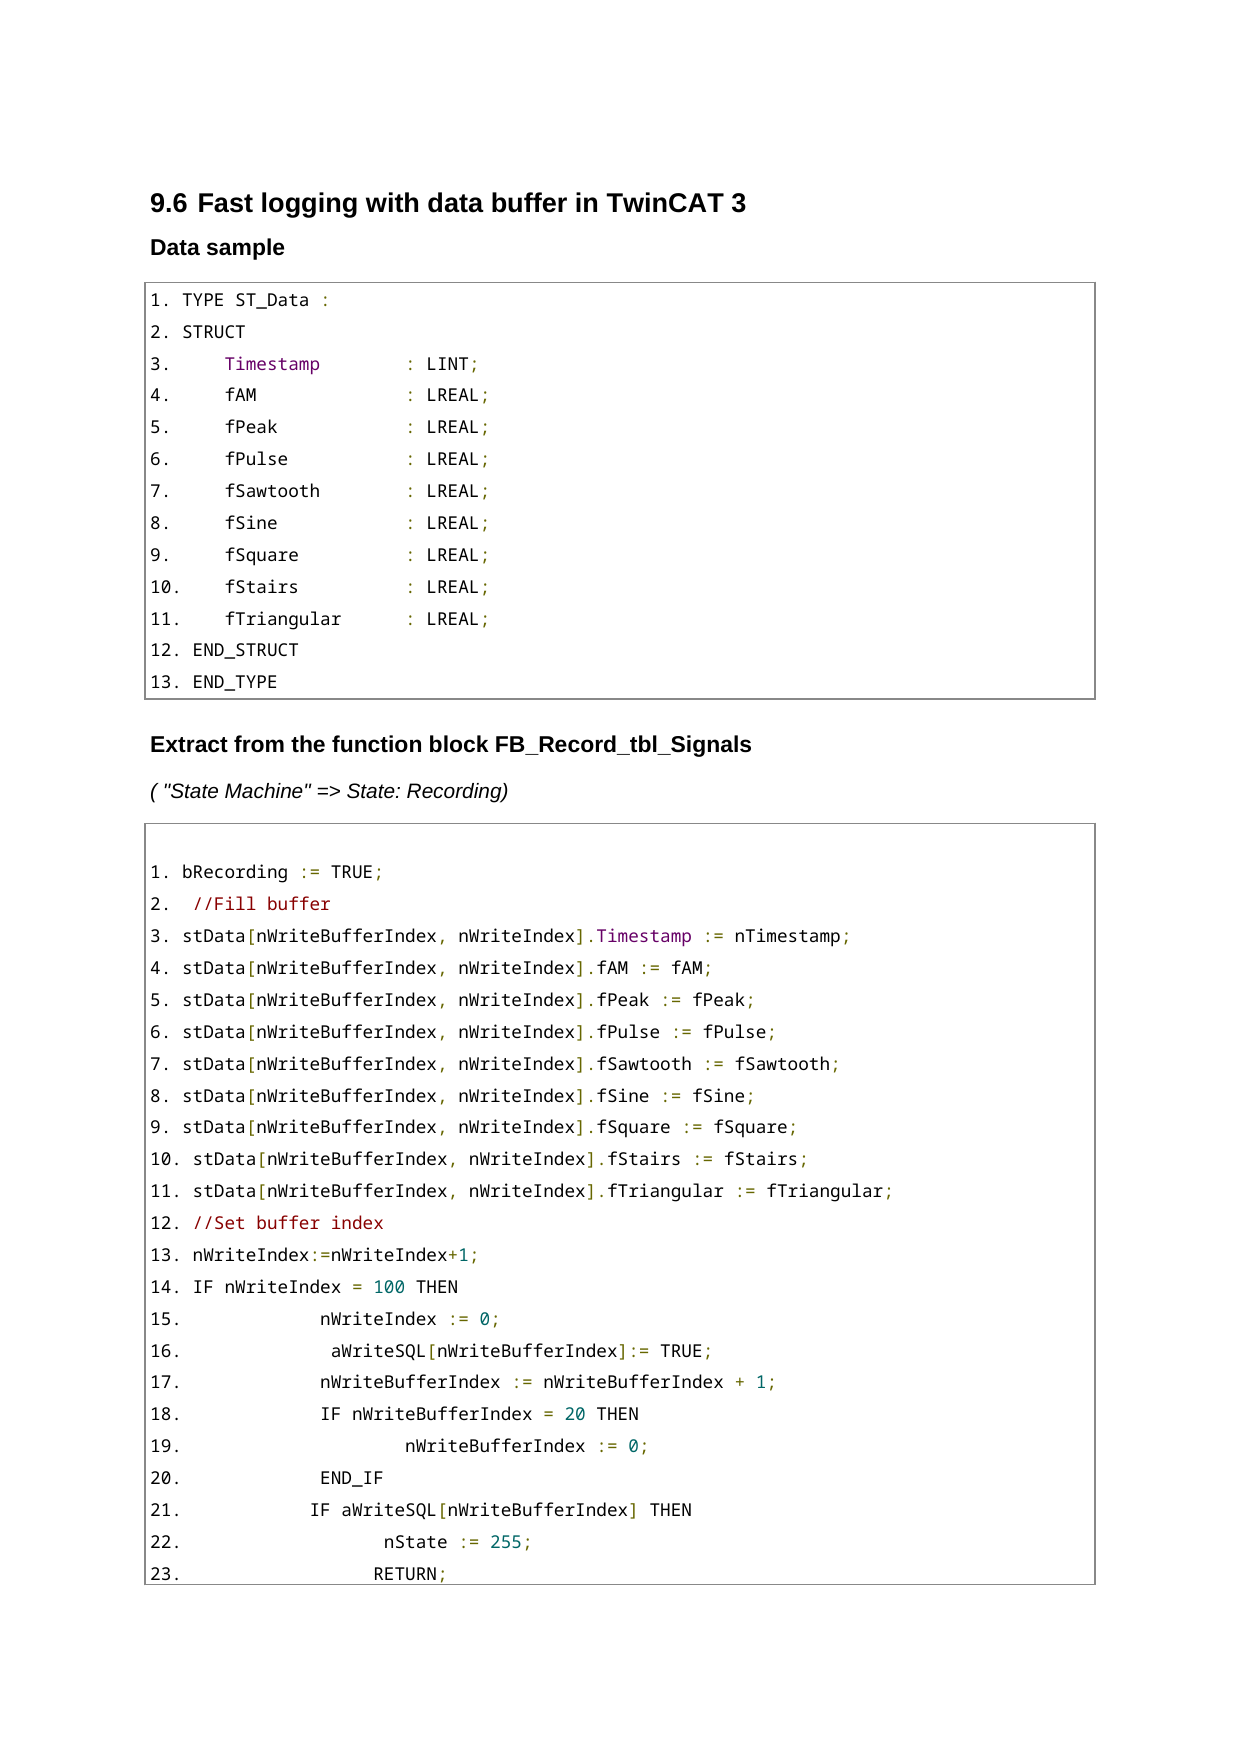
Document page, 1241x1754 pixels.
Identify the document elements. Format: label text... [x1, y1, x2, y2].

text 10. stData[nWriteBufferIndex, nWriteIndex].fStairs := fStairs; [146, 1141, 1094, 1171]
text 20. END_IF [146, 1460, 1094, 1490]
text 1. TYPE ST_Data : [146, 283, 1094, 311]
text 5. stData[nWriteBufferIndex, nWriteIndex].fPeak := fPeak; [146, 982, 1094, 1012]
text 2. STRUCT [146, 313, 1094, 343]
subtitle Fast logging with data buffer in TwinCAT 3 [150, 187, 1090, 219]
text 3. Timestamp : LINT; [146, 345, 1094, 375]
text 2. //Fill buffer [146, 886, 1094, 916]
text 18. IF nWriteBufferIndex = 20 THEN [146, 1396, 1094, 1426]
text 7. fSawtooth : LREAL; [146, 473, 1094, 503]
text 5. fPeak : LREAL; [146, 409, 1094, 439]
text ( "State Machine" => State: Recording) [150, 778, 1090, 802]
text 9. fSquare : LREAL; [146, 537, 1094, 566]
text 6. fPulse : LREAL; [146, 441, 1094, 471]
text 4. stData[nWriteBufferIndex, nWriteIndex].fAM := fAM; [146, 950, 1094, 980]
text Data sample [150, 234, 1090, 261]
text 1. bRecording := TRUE; [146, 824, 1094, 884]
text 13. END_TYPE [146, 664, 1094, 698]
text 10. fStairs : LREAL; [146, 568, 1094, 598]
text 7. stData[nWriteBufferIndex, nWriteIndex].fSawtooth := fSawtooth; [146, 1046, 1094, 1075]
text 19. nWriteBufferIndex := 0; [146, 1428, 1094, 1458]
text 14. IF nWriteIndex = 100 THEN [146, 1269, 1094, 1298]
text 22. nState := 255; [146, 1524, 1094, 1553]
text 9. stData[nWriteBufferIndex, nWriteIndex].fSquare := fSquare; [146, 1109, 1094, 1139]
text 21. IF aWriteSQL[nWriteBufferIndex] THEN [146, 1492, 1094, 1522]
text 8. fSine : LREAL; [146, 505, 1094, 534]
text 4. fAM : LREAL; [146, 377, 1094, 407]
text 11. stData[nWriteBufferIndex, nWriteIndex].fTriangular := fTriangular; [146, 1173, 1094, 1203]
text 16. aWriteSQL[nWriteBufferIndex]:= TRUE; [146, 1332, 1094, 1362]
text 12. END_STRUCT [146, 632, 1094, 662]
text 13. nWriteIndex:=nWriteIndex+1; [146, 1237, 1094, 1267]
text 8. stData[nWriteBufferIndex, nWriteIndex].fSine := fSine; [146, 1077, 1094, 1107]
text 17. nWriteBufferIndex := nWriteBufferIndex + 1; [146, 1364, 1094, 1394]
text Extract from the function block FB_Record_tbl_Signals [150, 731, 1090, 758]
text 12. //Set buffer index [146, 1205, 1094, 1235]
text 15. nWriteIndex := 0; [146, 1301, 1094, 1330]
text 6. stData[nWriteBufferIndex, nWriteIndex].fPulse := fPulse; [146, 1014, 1094, 1043]
text 3. stData[nWriteBufferIndex, nWriteIndex].Timestamp := nTimestamp; [146, 918, 1094, 948]
text 11. fTriangular : LREAL; [146, 600, 1094, 630]
text 23. RETURN; [146, 1556, 1094, 1584]
